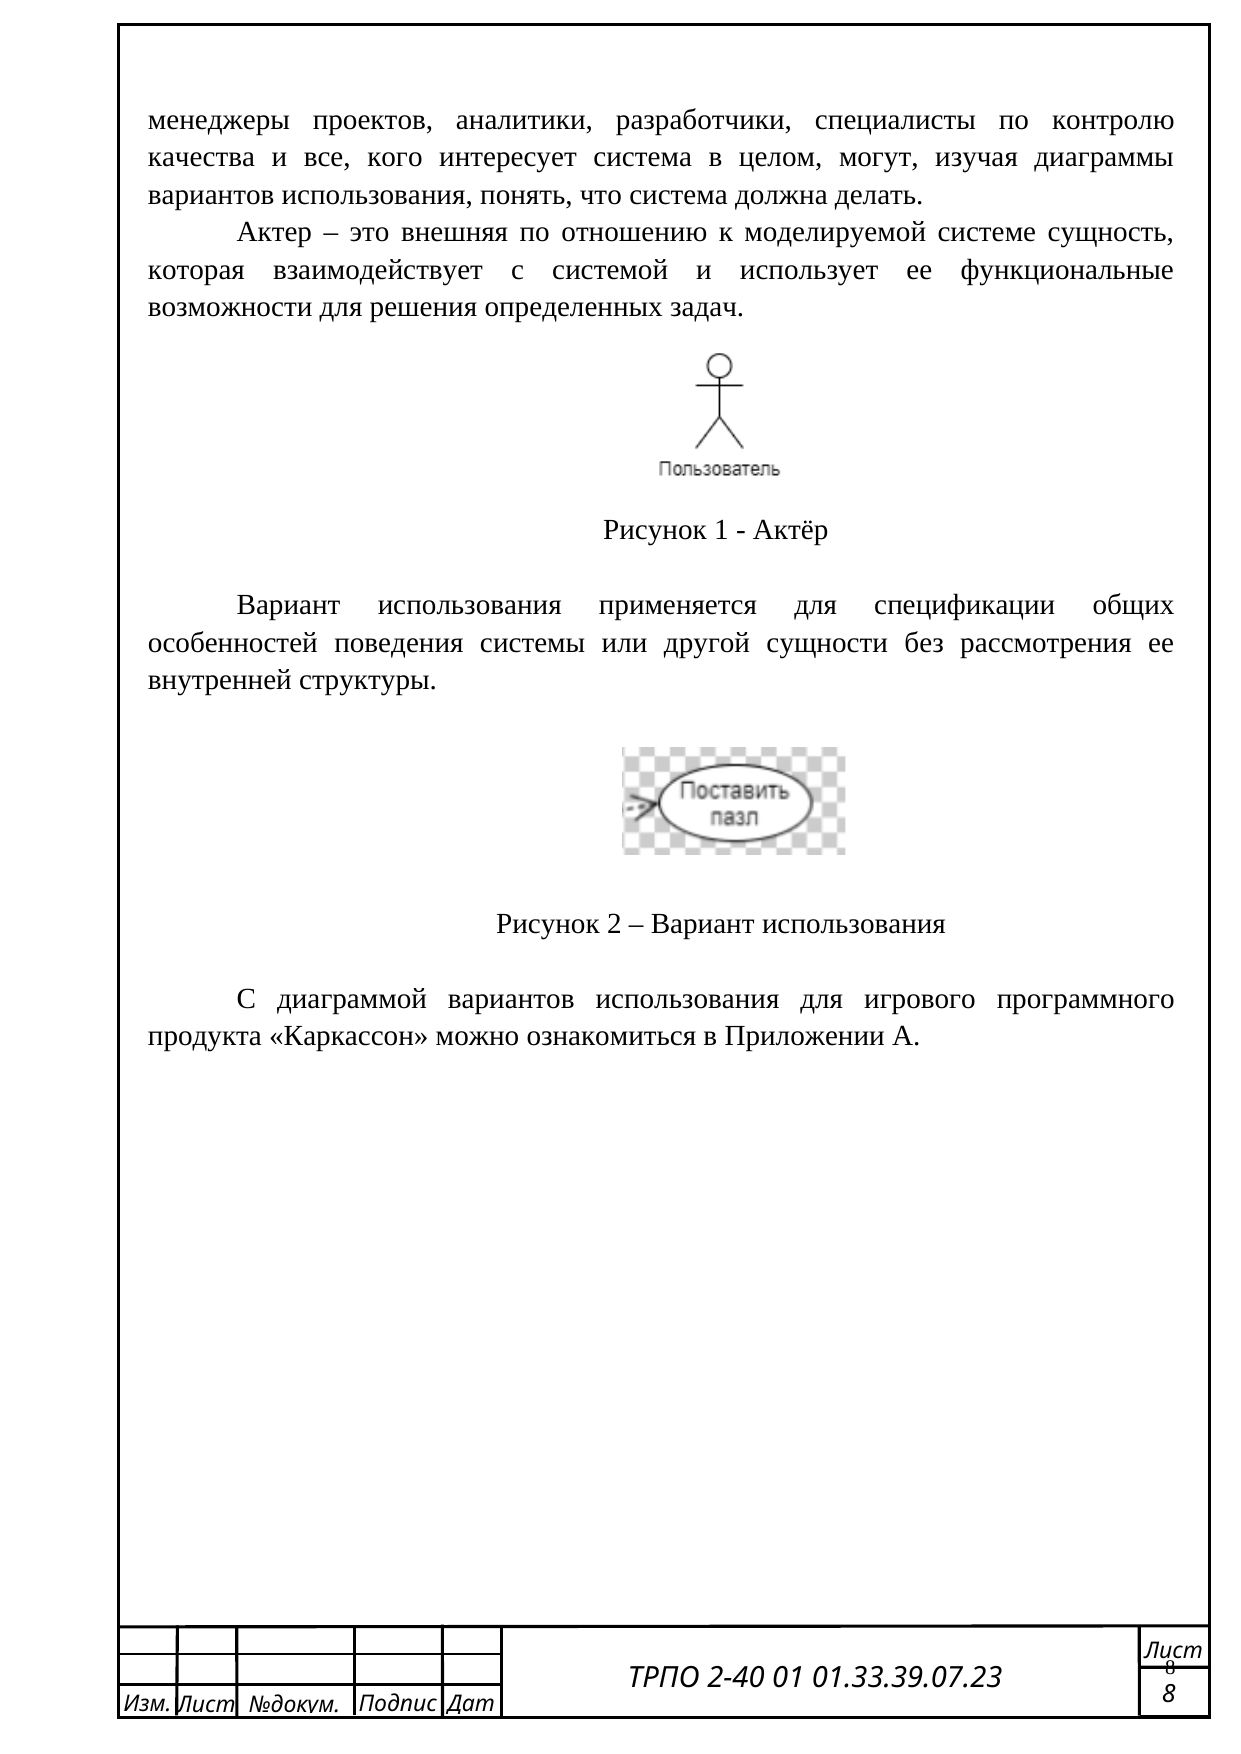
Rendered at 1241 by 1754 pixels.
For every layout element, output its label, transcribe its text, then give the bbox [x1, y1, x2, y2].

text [148, 99, 1175, 212]
text С диаграммой вариантов использования для игрового программного продукта «Каркассон» можно ознакомиться в Приложении А. [148, 884, 1175, 1053]
text Вариант использования применяется для спецификации общих особенностей поведения системы или другой сущности без рассмотрения ее внутренней структуры. [148, 584, 1175, 697]
picture [620, 747, 845, 853]
picture [658, 351, 788, 499]
text Актер – это внешняя по отношению к моделируемой системе сущность, которая взаимодействует с системой и использует ее функциональные возможности для решения определенных задач. [148, 212, 1175, 324]
